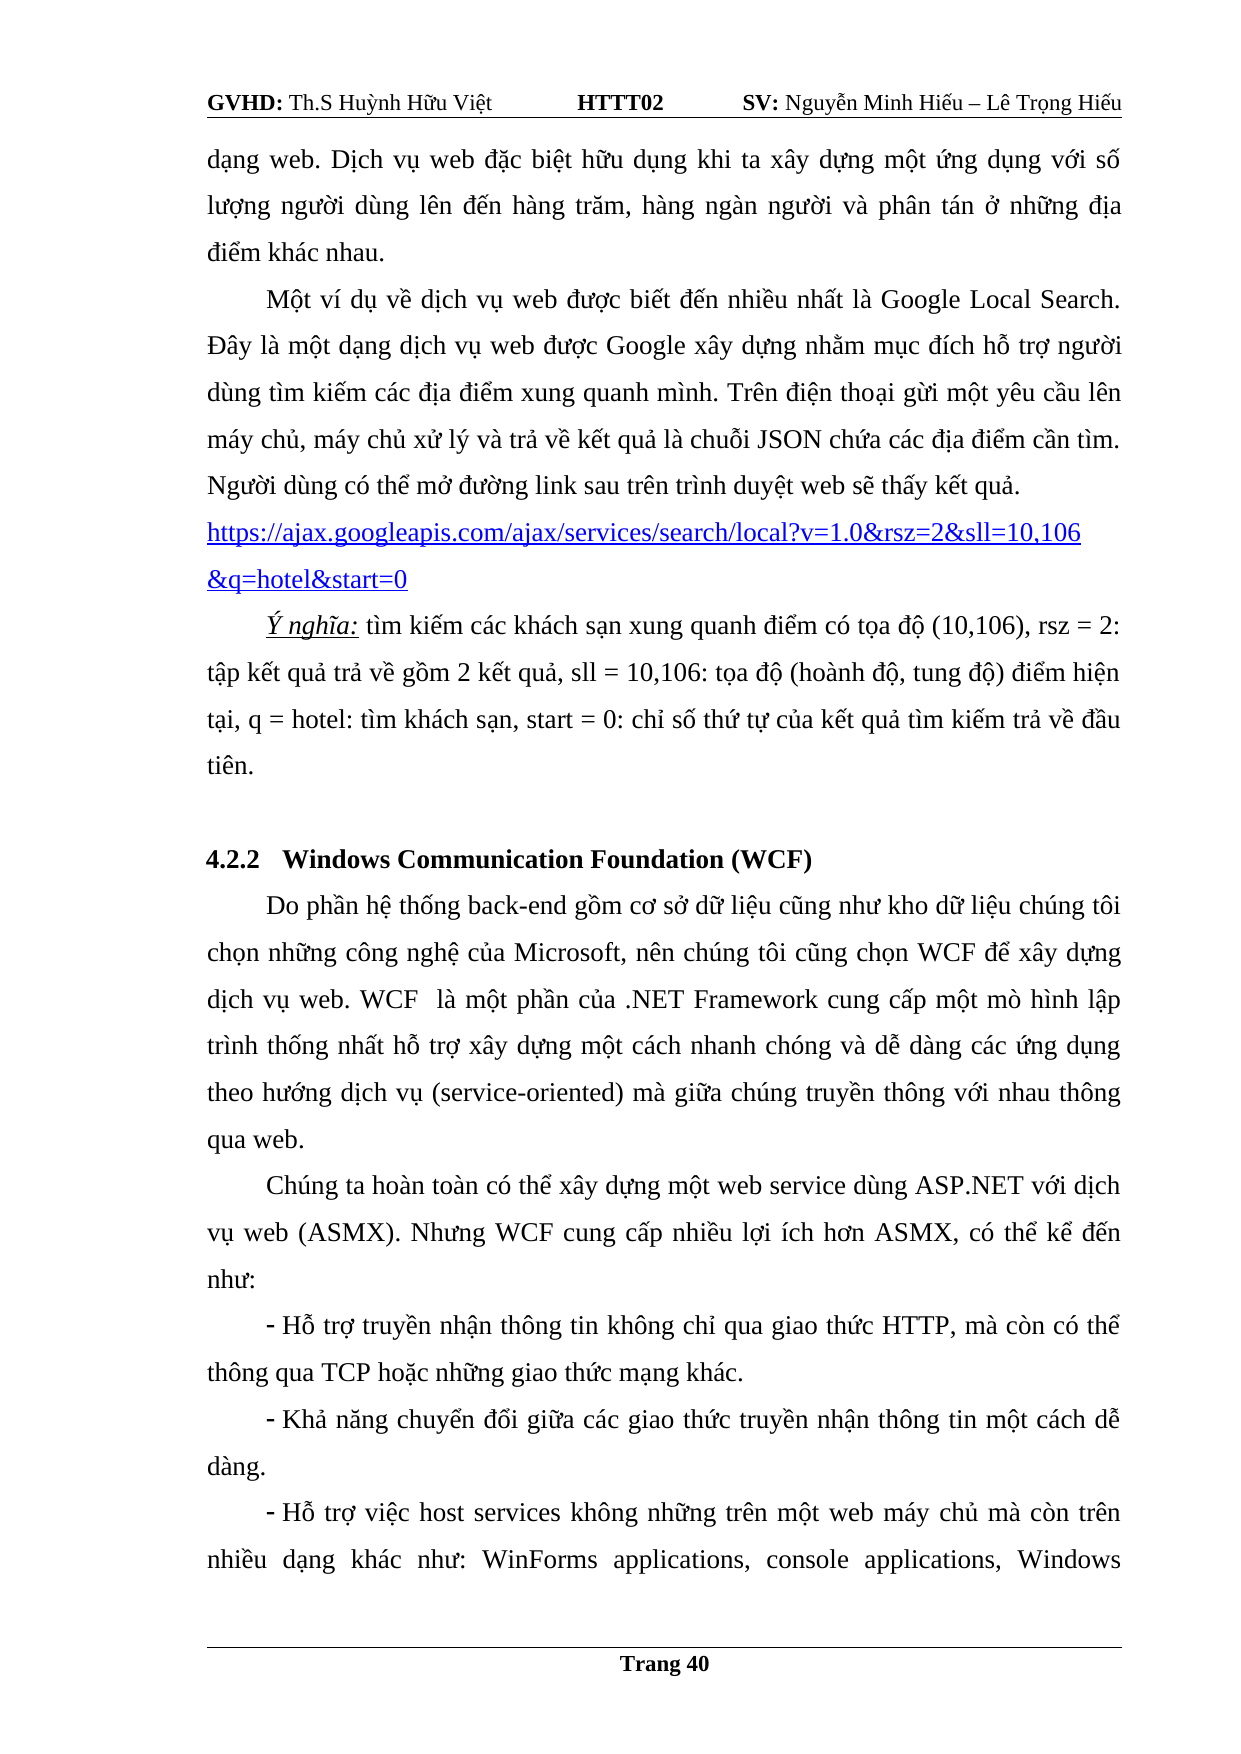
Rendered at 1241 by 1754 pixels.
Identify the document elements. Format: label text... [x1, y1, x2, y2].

list Hỗ trợ truyền nhận thông tin không chỉ qua giao thức HTTP, mà còn có thể thông qua TCP hoặc những giao thức mạng khác. [207, 1309, 1122, 1387]
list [207, 1496, 1122, 1574]
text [207, 143, 1122, 267]
text https://ajax.googleapis.com/ajax/services/search/local?v=1.0&rsz=2&sll=10,106 &q=hotel&start=0 [207, 516, 1122, 594]
text Chúng ta hoàn toàn có thể xây dựng một web service dùng ASP.NET với dịch vụ web (ASMX). Nhưng WCF cung cấp nhiều lợi ích hơn ASMX, có thể kể đến như: [207, 1169, 1122, 1294]
text Ý nghĩa: tìm kiếm các khách sạn xung quanh điểm có tọa độ (10,106), rsz = 2: tập kết quả trả về gồm 2 kết quả, sll = 10,106: tọa độ (hoành độ, tung độ) điểm hiện tại, q = hotel: tìm khách sạn, start = 0: chỉ số thứ tự của kết quả tìm kiếm trả về đầu tiên. [207, 609, 1122, 781]
list Khả năng chuyển đổi giữa các giao thức truyền nhận thông tin một cách dễ dàng. [207, 1403, 1122, 1481]
text Một ví dụ về dịch vụ web được biết đến nhiều nhất là Google Local Search. Đây là một dạng dịch vụ web được Google xây dựng nhằm mục đích hỗ trợ người dùng tìm kiếm các địa điểm xung quanh mình. Trên điện thoại gừi một yêu cầu lên máy chủ, máy chủ xử lý và trả về kết quả là chuỗi JSON chứa các địa điểm cần tìm. Người dùng có thể mở đường link sau trên trình duyệt web sẽ thấy kết quả. [207, 283, 1122, 501]
subtitle Windows Communication Foundation (WCF) [206, 843, 1122, 874]
text Do phần hệ thống back-end gồm cơ sở dữ liệu cũng như kho dữ liệu chúng tôi chọn những công nghệ của Microsoft, nên chúng tôi cũng chọn WCF để xây dựng dịch vụ web. WCF là một phần của .NET Framework cung cấp một mò hình lập trình thống nhất hỗ trợ xây dựng một cách nhanh chóng và dễ dàng các ứng dụng theo hướng dịch vụ (service-oriented) mà giữa chúng truyền thông với nhau thông qua web. [207, 889, 1122, 1154]
